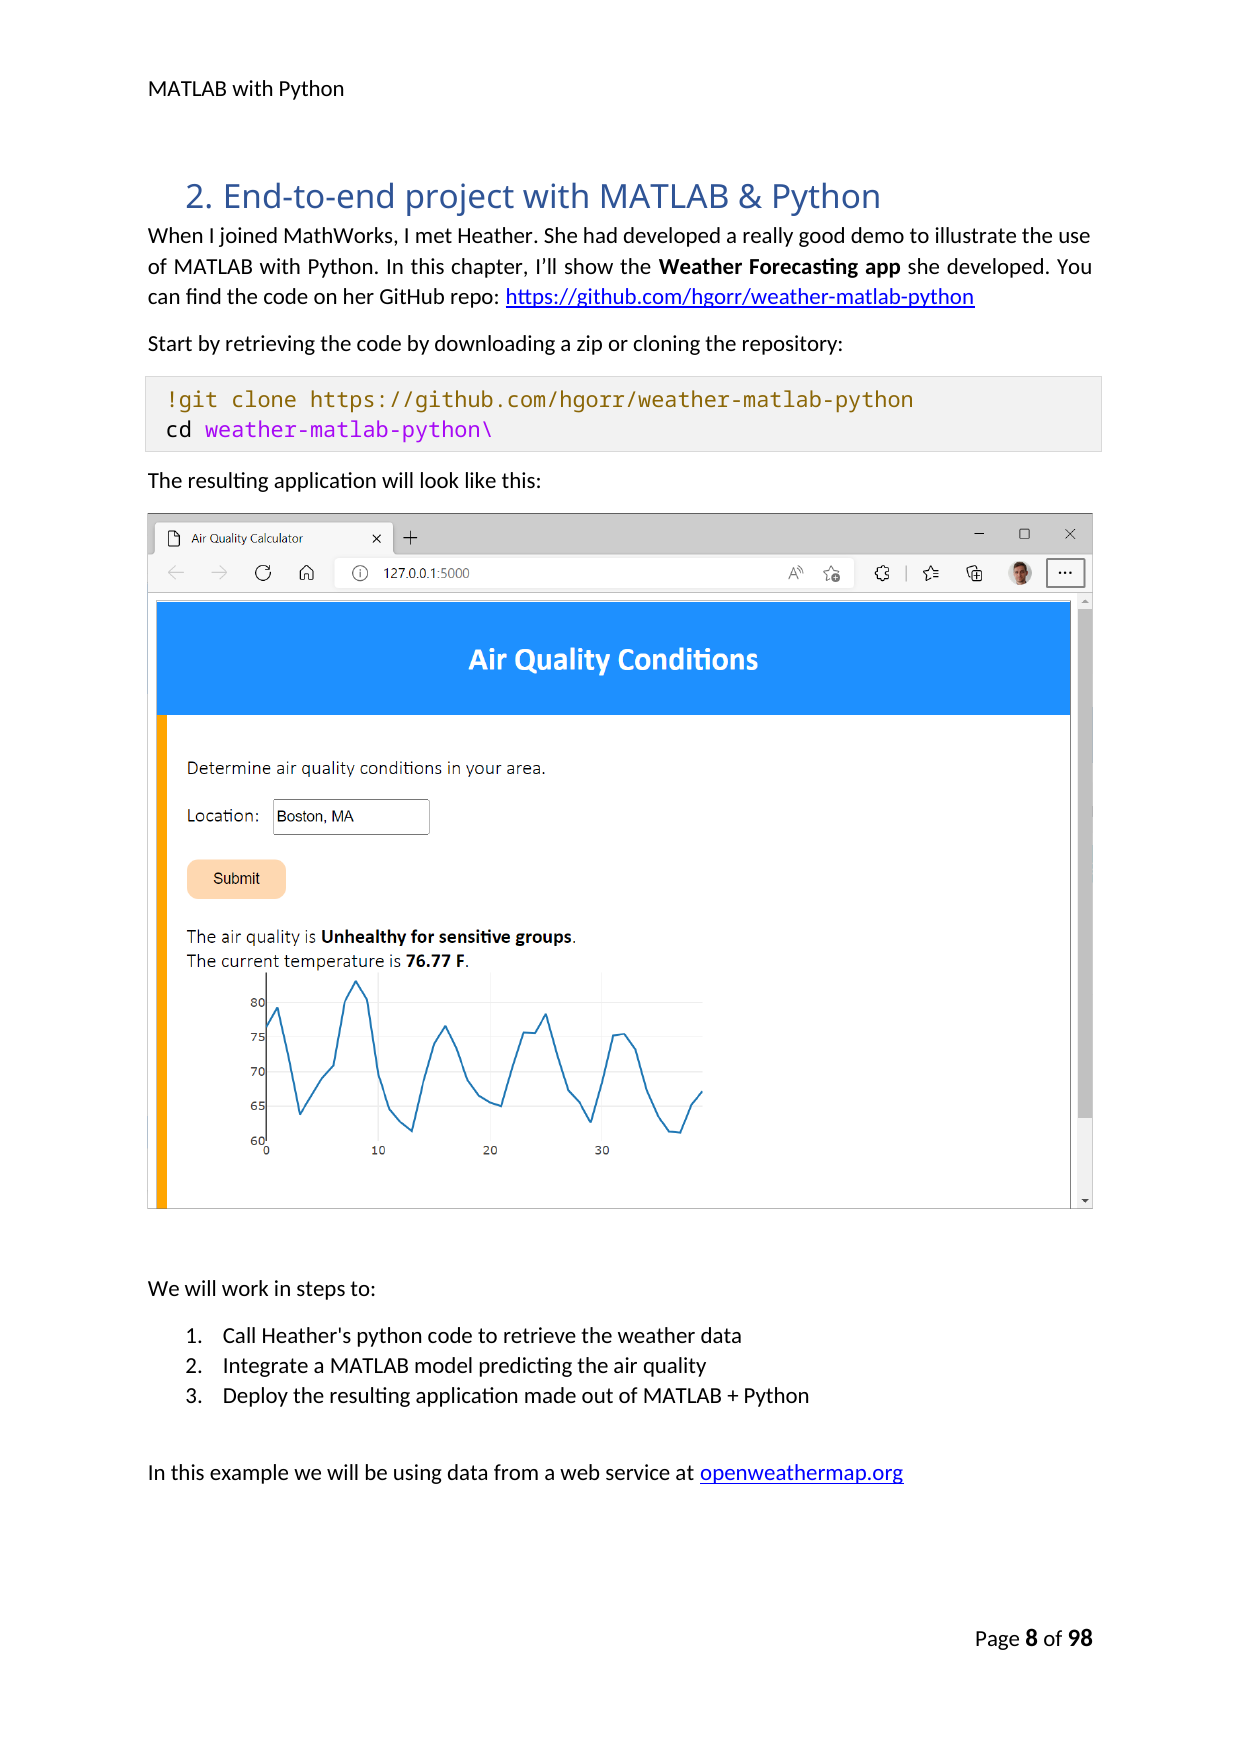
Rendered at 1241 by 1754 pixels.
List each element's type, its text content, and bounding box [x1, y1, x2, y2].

text The resulting application will look like this: [148, 466, 1093, 494]
list Deploy the resulting application made out of MATLAB + Python [185, 1381, 1093, 1409]
text Start by retrieving the code by downloading a zip or cloning the repository: [148, 329, 1093, 357]
text When I joined MathWorks, I met Heather. She had developed a really good demo to illustrate the use of MATLAB with Python. In this chapter, I’ll show the Weather Forecasting app she developed. You can find the code on her GitHub repo: https://github.com/hgorr/weather-matlab-python [148, 222, 1093, 310]
text We will work in steps to: [148, 1274, 1093, 1302]
list Integrate a MATLAB model predicting the air quality [185, 1351, 1093, 1379]
text In this example we will be using data from a web service at openweathermap.org [148, 1458, 1093, 1487]
picture [147, 513, 1093, 1209]
text cd weather-matlab-python\ [146, 405, 1101, 451]
list Call Heather's python code to retrieve the weather data [185, 1321, 1093, 1349]
text !git clone https://github.com/hgorr/weather-matlab-python [146, 377, 1101, 405]
subtitle End-to-end project with MATLAB & Python [185, 173, 1093, 218]
